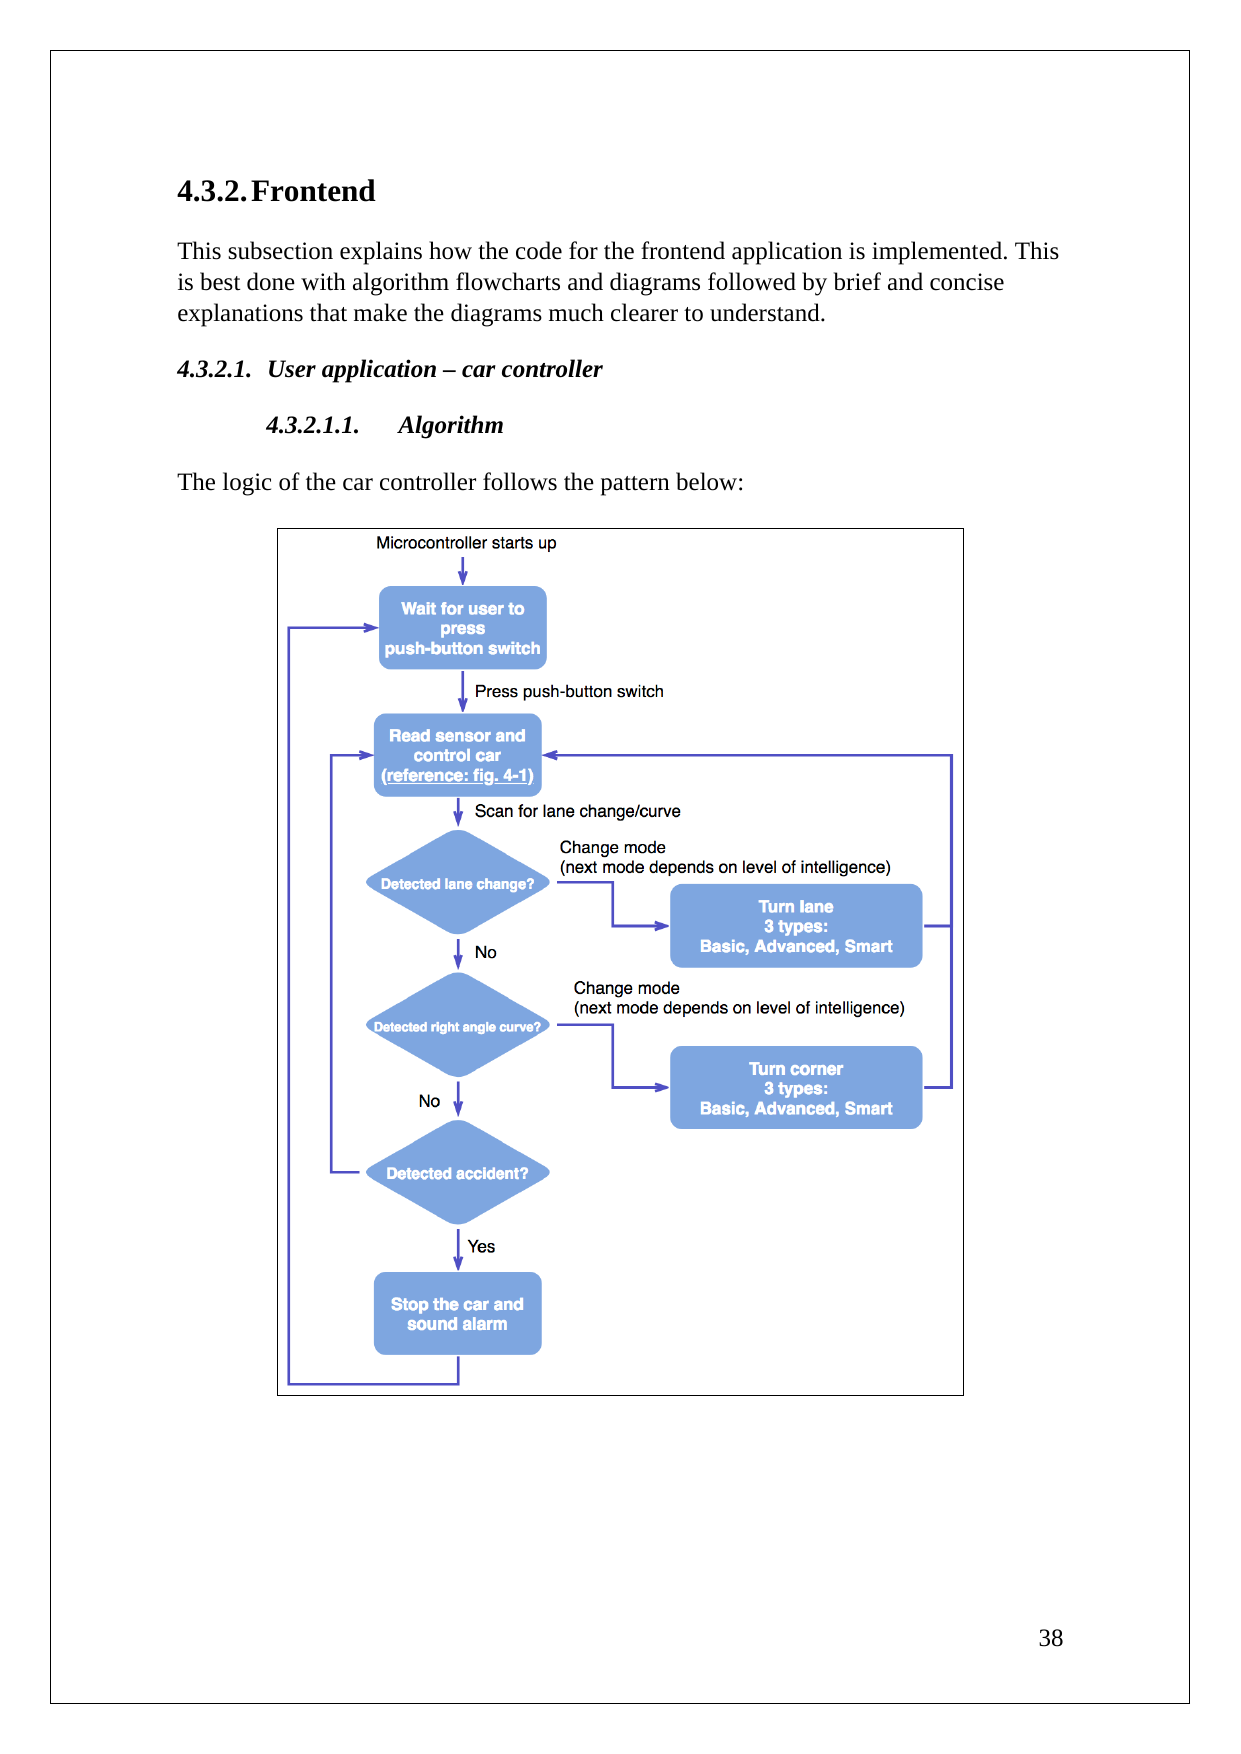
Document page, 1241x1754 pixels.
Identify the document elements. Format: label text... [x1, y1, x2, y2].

subtitle User application – car controller [177, 354, 1063, 383]
subtitle Frontend [177, 173, 1063, 208]
text The logic of the car controller follows the pattern below: [177, 467, 1063, 495]
text This subsection explains how the code for the frontend application is implemented. This is best done with algorithm flowcharts and diagrams followed by brief and concise explanations that make the diagrams much clearer to understand. [177, 236, 1063, 327]
picture [278, 529, 963, 1395]
subtitle Algorithm [266, 411, 1063, 439]
